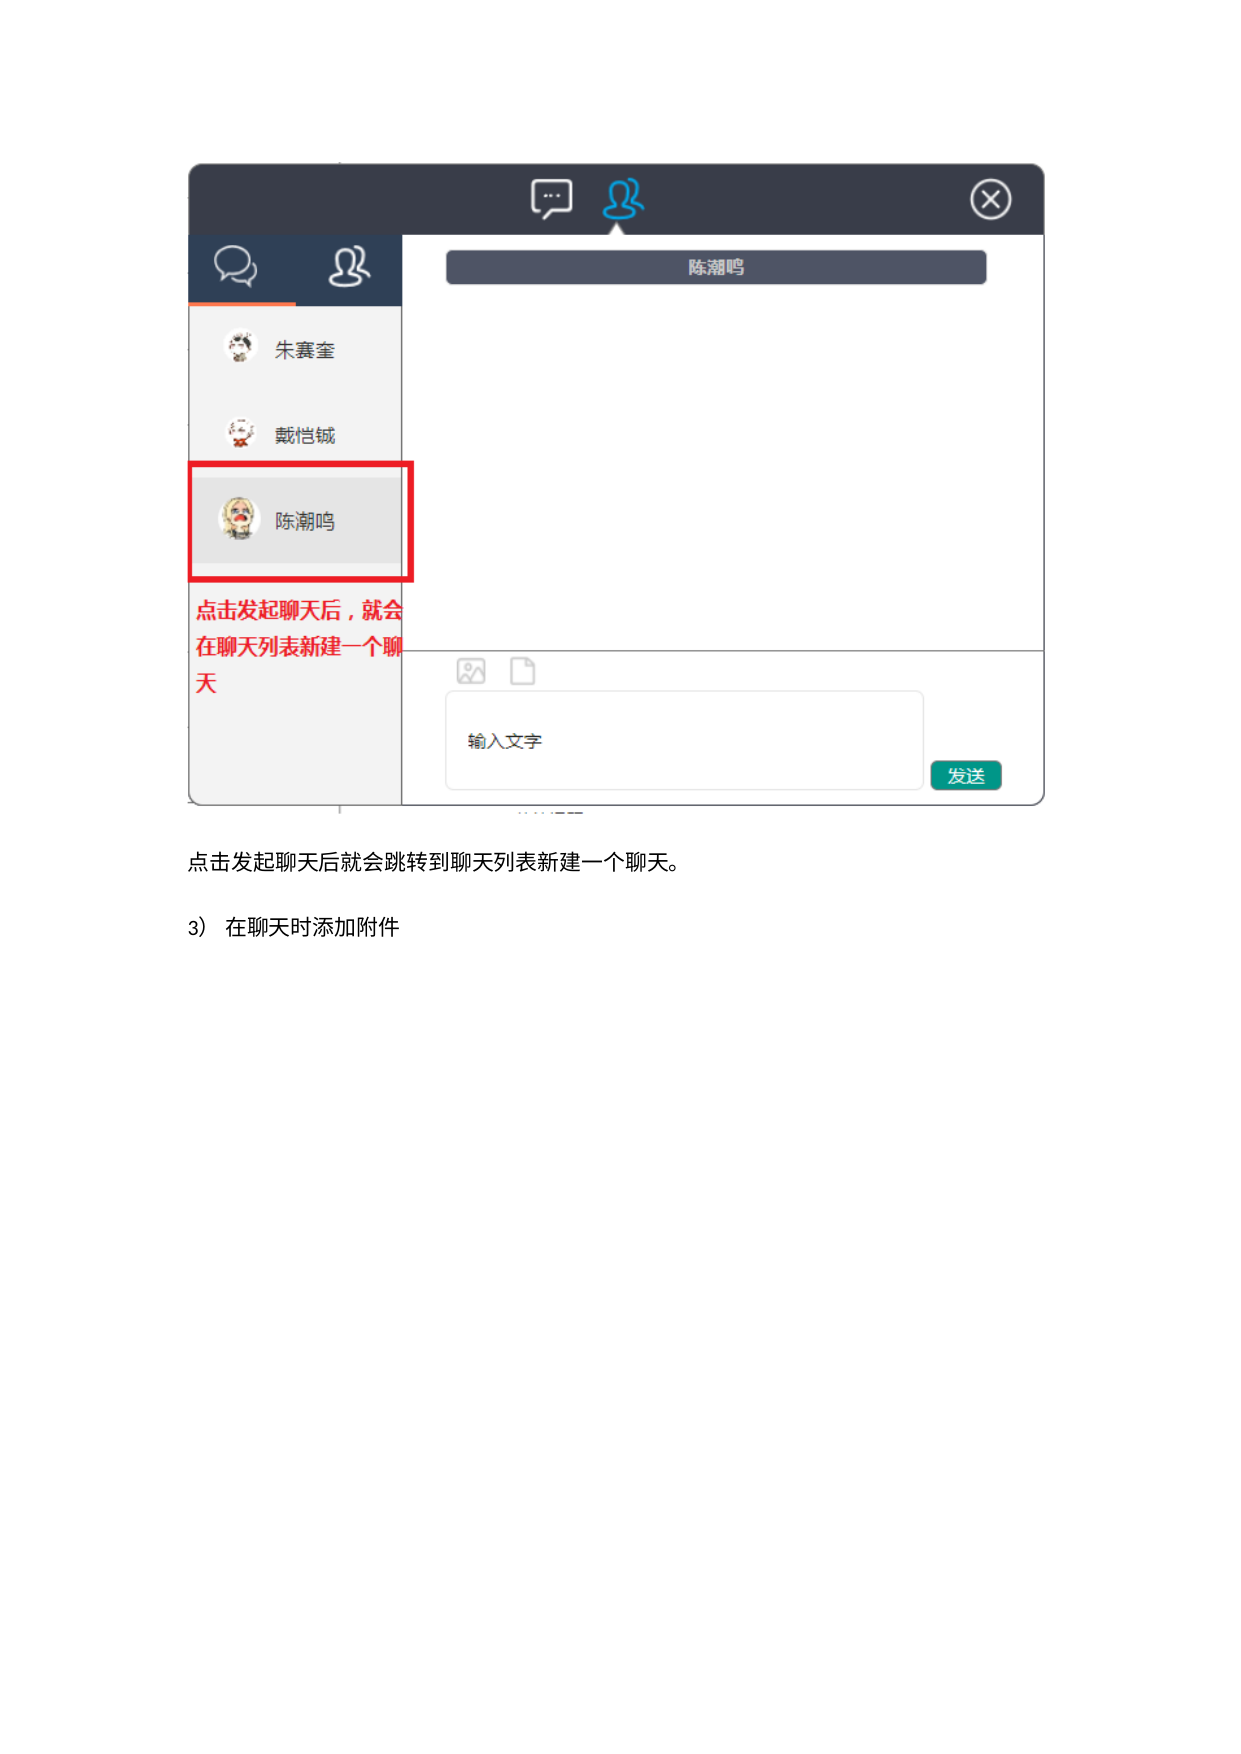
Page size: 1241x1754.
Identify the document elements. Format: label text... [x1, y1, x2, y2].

list 在聊天时添加附件 [187, 909, 1053, 942]
picture [187, 162, 1054, 819]
text 点击发起聊天后就会跳转到聊天列表新建一个聊天。 [187, 844, 1053, 877]
